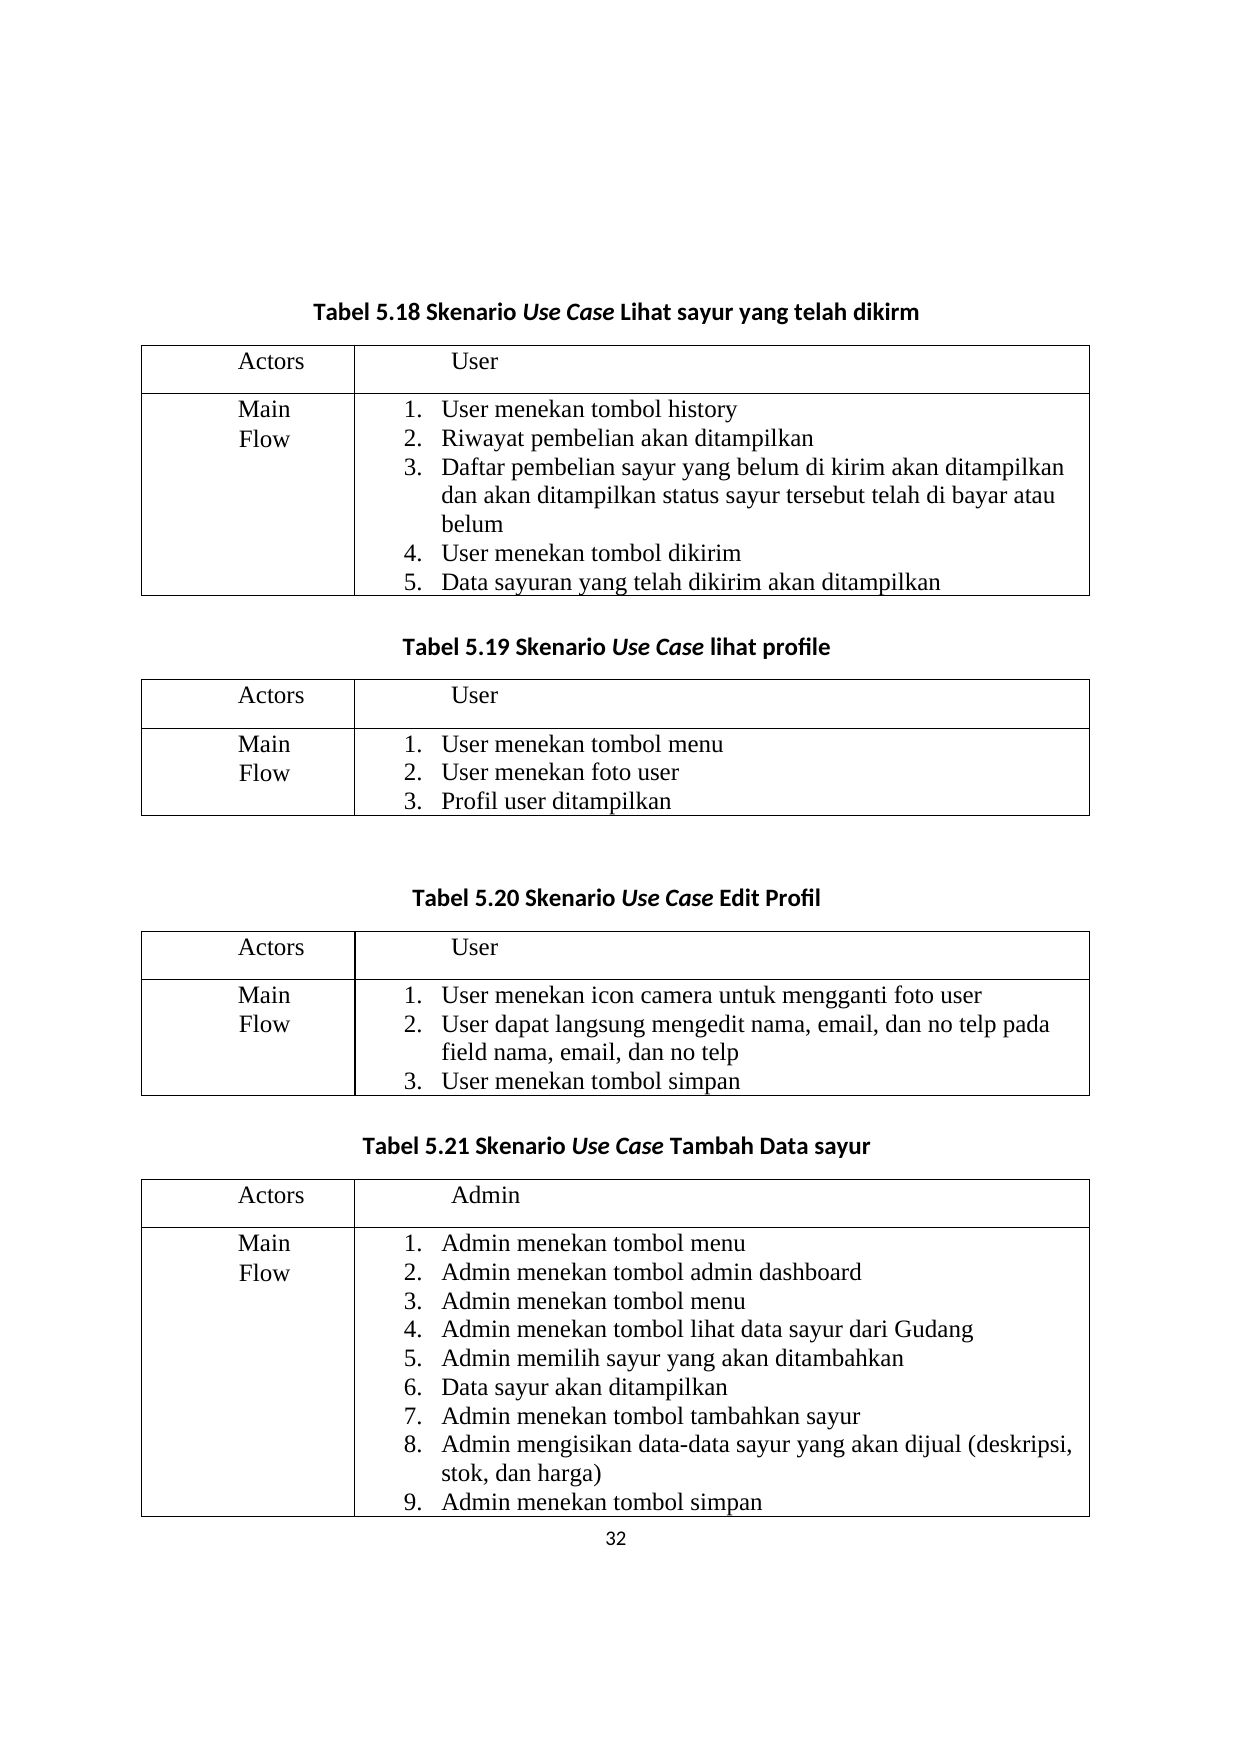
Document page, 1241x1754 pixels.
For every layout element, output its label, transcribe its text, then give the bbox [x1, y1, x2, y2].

table_header Actors [142, 346, 354, 393]
text Tabel 5.19 Skenario Use Case lihat profile [141, 631, 1092, 661]
table_header Actors [142, 932, 354, 979]
text Tabel 5.18 Skenario Use Case Lihat sayur yang telah dikirm [141, 296, 1092, 327]
table_cell Main Flow [142, 1228, 354, 1516]
table_cell User menekan tombol menu User menekan foto user Profil user ditampilkan [355, 729, 1089, 815]
table_cell Admin menekan tombol menu Admin menekan tombol admin dashboard Admin menekan tombol menu Admin menekan tombol lihat data sayur dari Gudang Admin memilih sayur yang akan ditambahkan Data sayur akan ditampilkan Admin menekan tombol tambahkan sayur Admin mengisikan data-data sayur yang akan dijual (deskripsi, stok, dan harga) Admin menekan tombol simpan [355, 1228, 1089, 1516]
table_header User [356, 932, 1089, 979]
table_header User [355, 680, 1089, 728]
table_cell Main Flow [142, 980, 354, 1095]
text Tabel 5.21 Skenario Use Case Tambah Data sayur [141, 1130, 1092, 1161]
table_header Actors [142, 1180, 354, 1227]
table_cell Main Flow [142, 729, 354, 815]
table_header Admin [355, 1180, 1089, 1227]
table_cell User menekan icon camera untuk mengganti foto user User dapat langsung mengedit nama, email, dan no telp pada field nama, email, dan no telp User menekan tombol simpan [356, 980, 1089, 1095]
table_cell Main Flow [142, 394, 354, 595]
table_header Actors [142, 680, 354, 728]
table_cell User menekan tombol history Riwayat pembelian akan ditampilkan Daftar pembelian sayur yang belum di kirim akan ditampilkan dan akan ditampilkan status sayur tersebut telah di bayar atau belum User menekan tombol dikirim Data sayuran yang telah dikirim akan ditampilkan [355, 394, 1089, 595]
table_header User [355, 346, 1089, 393]
text Tabel 5.20 Skenario Use Case Edit Profil [141, 882, 1092, 912]
